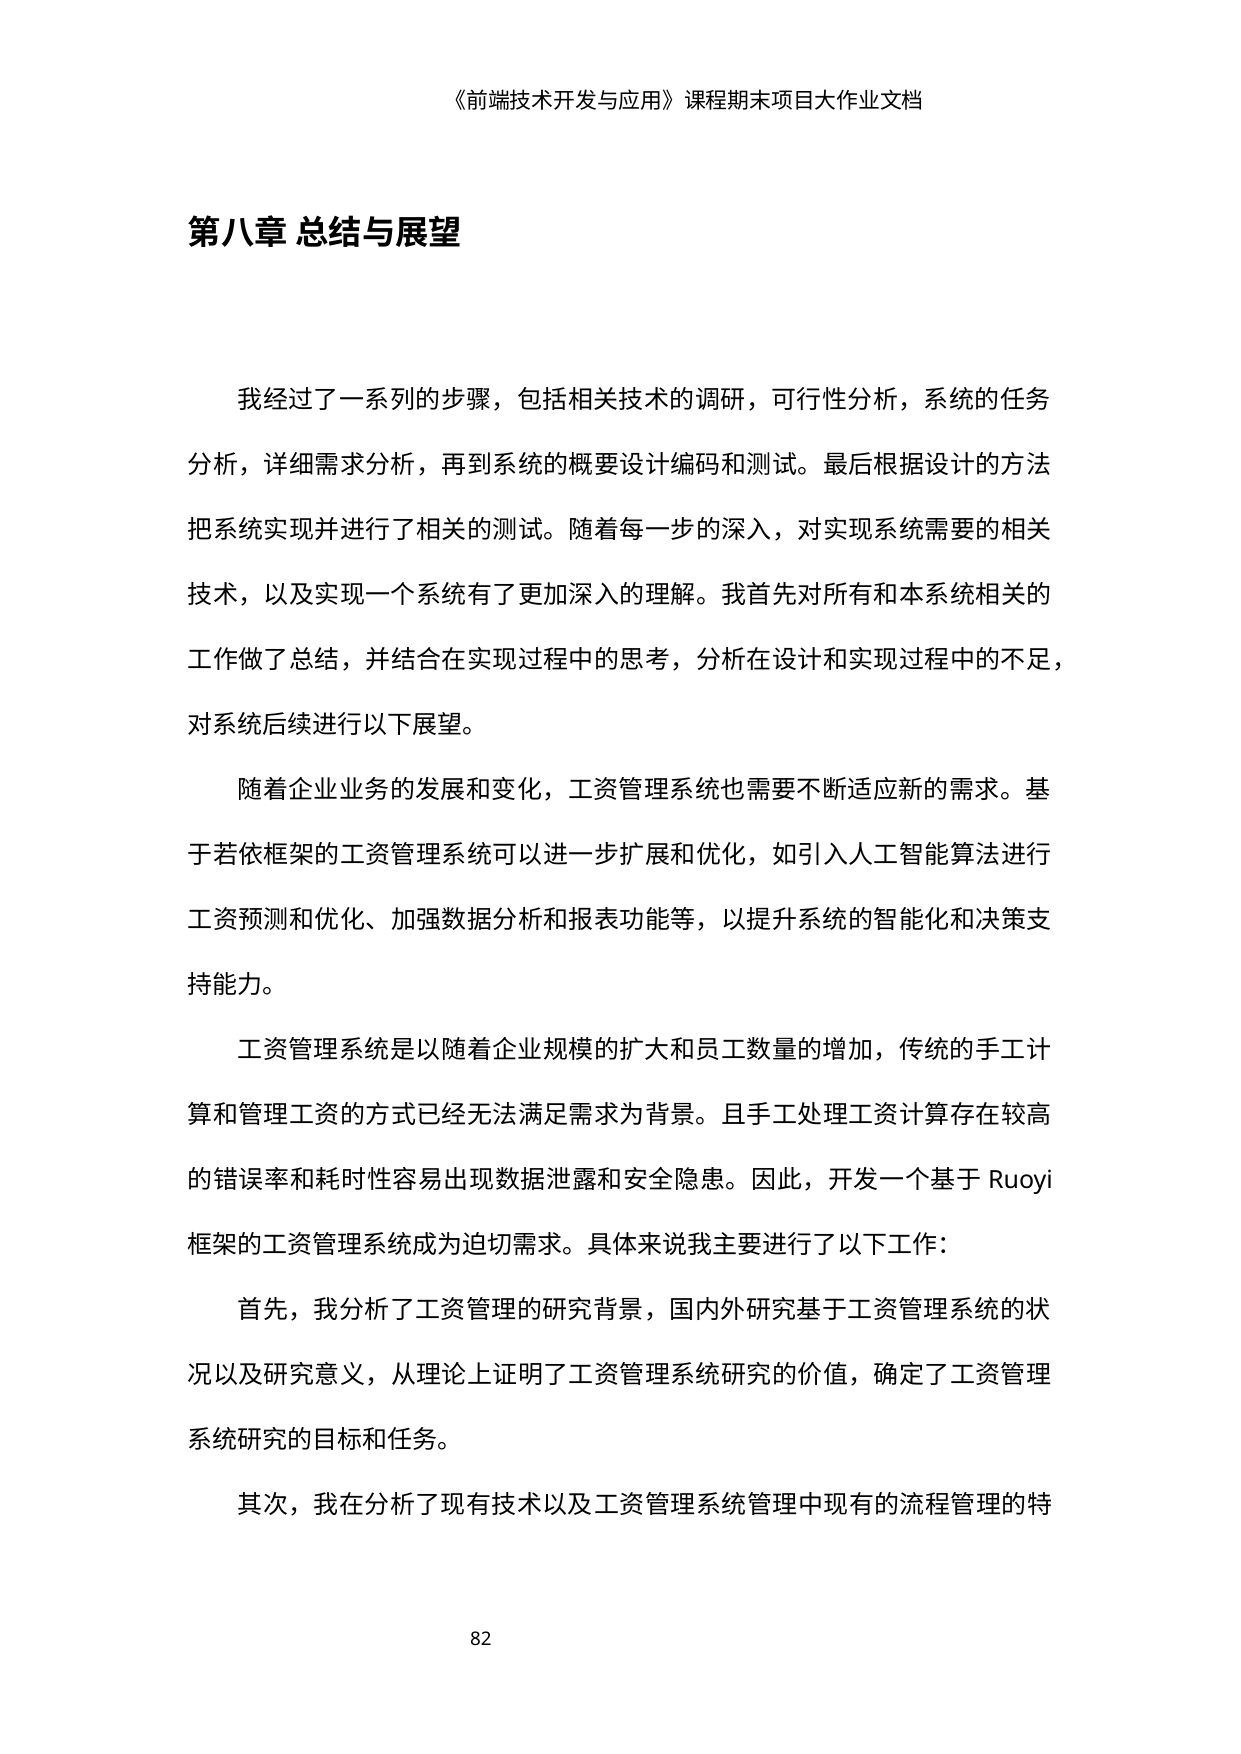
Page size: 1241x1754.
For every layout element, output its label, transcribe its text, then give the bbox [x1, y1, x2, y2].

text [187, 1470, 1053, 1535]
subtitle 总结与展望 [187, 197, 1053, 262]
text 随着企业业务的发展和变化，工资管理系统也需要不断适应新的需求。基于若依框架的工资管理系统可以进一步扩展和优化，如引入人工智能算法进行工资预测和优化、加强数据分析和报表功能等，以提升系统的智能化和决策支持能力。 [187, 755, 1053, 1015]
text 首先，我分析了工资管理的研究背景，国内外研究基于工资管理系统的状况以及研究意义，从理论上证明了工资管理系统研究的价值，确定了工资管理系统研究的目标和任务。 [187, 1275, 1053, 1470]
text 工资管理系统是以随着企业规模的扩大和员工数量的增加，传统的手工计算和管理工资的方式已经无法满足需求为背景。且手工处理工资计算存在较高的错误率和耗时性容易出现数据泄露和安全隐患。因此，开发一个基于Ruoyi框架的工资管理系统成为迫切需求。具体来说我主要进行了以下工作： [187, 1015, 1053, 1275]
text 我经过了一系列的步骤，包括相关技术的调研，可行性分析，系统的任务分析，详细需求分析，再到系统的概要设计编码和测试。最后根据设计的方法把系统实现并进行了相关的测试。随着每一步的深入，对实现系统需要的相关技术，以及实现一个系统有了更加深入的理解。我首先对所有和本系统相关的工作做了总结，并结合在实现过程中的思考，分析在设计和实现过程中的不足，对系统后续进行以下展望。 [187, 365, 1053, 755]
